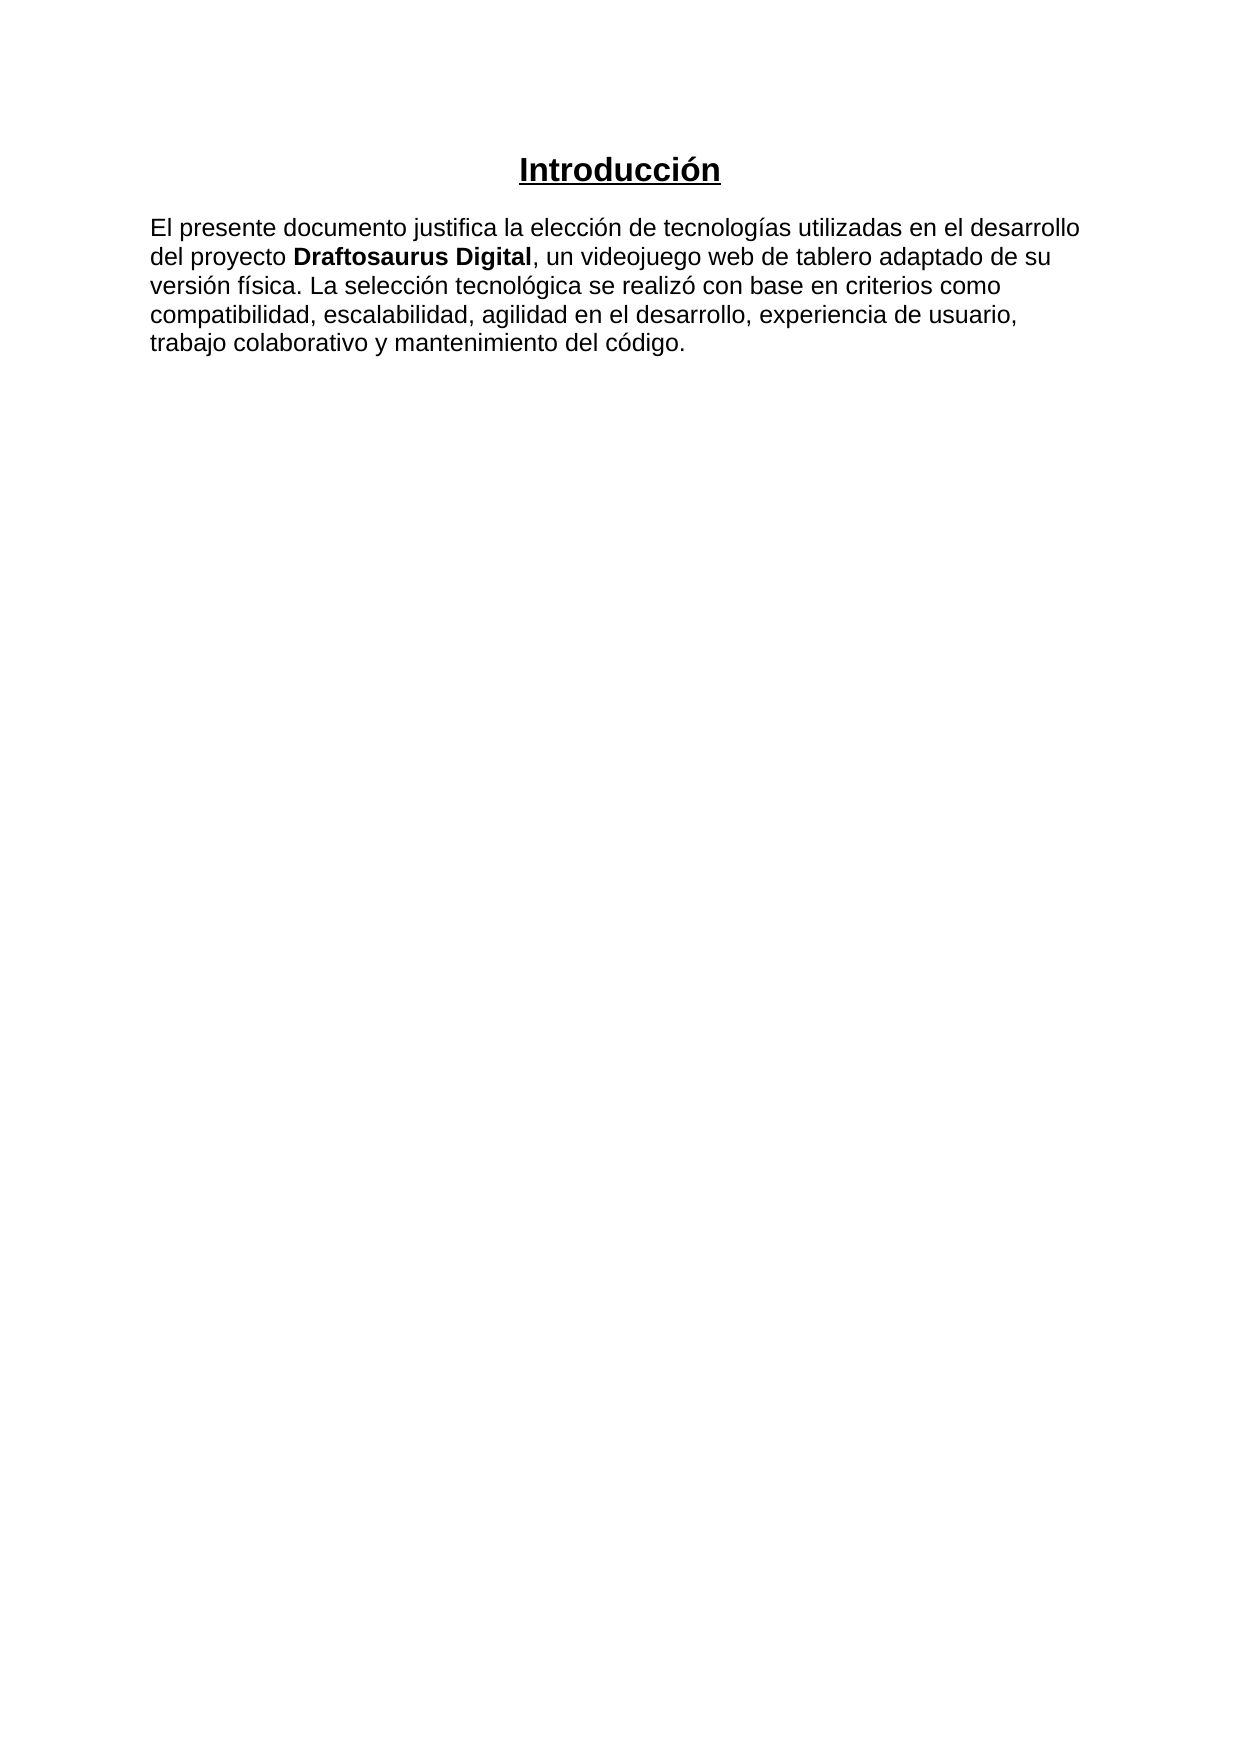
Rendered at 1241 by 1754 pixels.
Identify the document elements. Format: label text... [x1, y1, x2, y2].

text El presente documento justifica la elección de tecnologías utilizadas en el desarrollo del proyecto Draftosaurus Digital, un videojuego web de tablero adaptado de su versión física. La selección tecnológica se realizó con base en criterios como compatibilidad, escalabilidad, agilidad en el desarrollo, experiencia de usuario, trabajo colaborativo y mantenimiento del código. [150, 213, 1090, 357]
subtitle Introducción [150, 150, 1090, 188]
